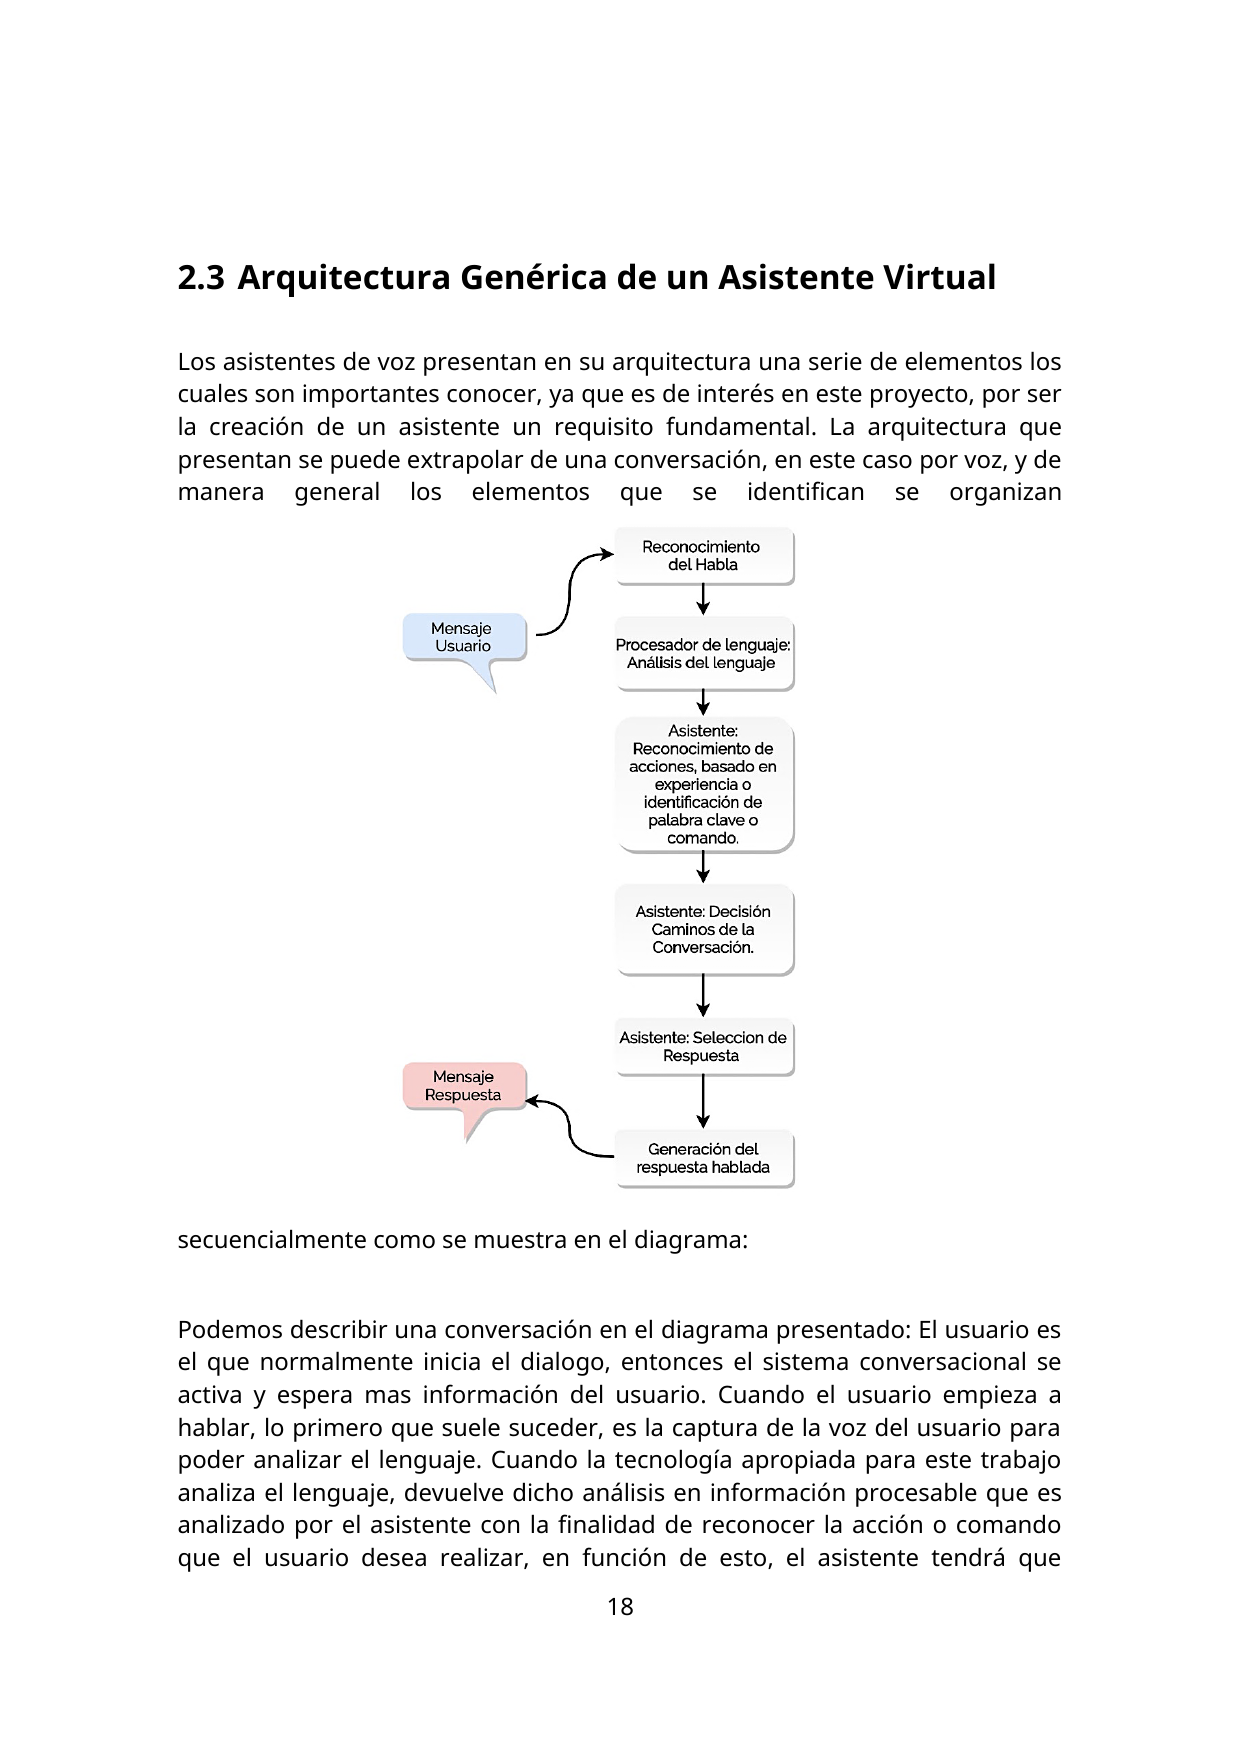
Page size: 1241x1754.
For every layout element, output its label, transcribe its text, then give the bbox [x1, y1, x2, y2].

picture [361, 520, 870, 1222]
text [177, 1313, 1063, 1573]
subtitle Arquitectura Genérica de un Asistente Virtual [177, 254, 1063, 299]
